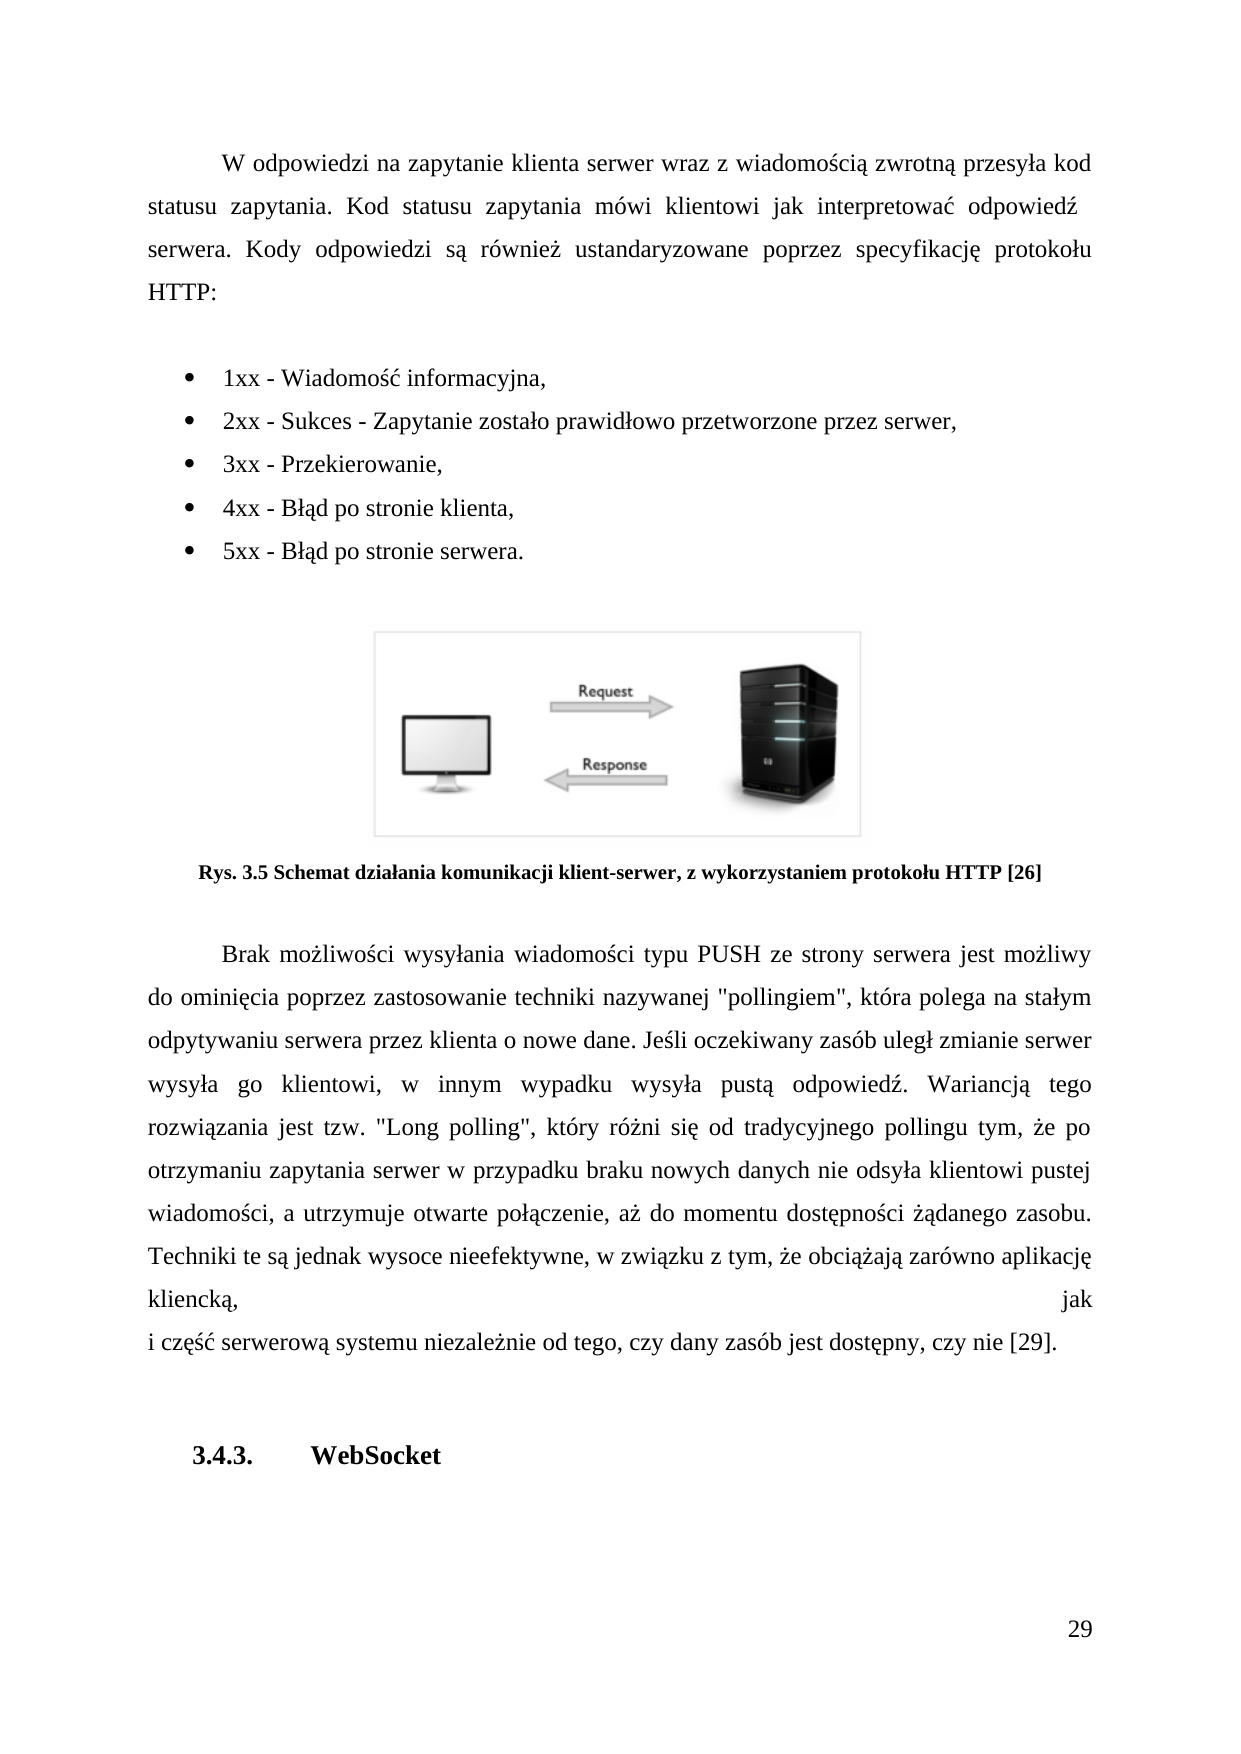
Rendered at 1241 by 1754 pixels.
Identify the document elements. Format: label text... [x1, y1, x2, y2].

text W odpowiedzi na zapytanie klienta serwer wraz z wiadomością zwrotną przesyła kod statusu zapytania. Kod statusu zapytania mówi klientowi jak interpretować odpowiedź serwera. Kody odpowiedzi są również ustandaryzowane poprzez specyfikację protokołu HTTP: [148, 148, 1092, 306]
subtitle WebSocket [192, 1439, 1092, 1470]
list 3xx - Przekierowanie, [185, 449, 1092, 478]
picture [367, 622, 874, 846]
list 4xx - Błąd po stronie klienta, [185, 493, 1092, 521]
list 5xx - Błąd po stronie serwera. [185, 536, 1092, 564]
text Brak możliwości wysyłania wiadomości typu PUSH ze strony serwera jest możliwy do ominięcia poprzez zastosowanie techniki nazywanej "pollingiem", która polega na stałym odpytywaniu serwera przez klienta o nowe dane. Jeśli oczekiwany zasób uległ zmianie serwer wysyła go klientowi, w innym wypadku wysyła pustą odpowiedź. Wariancją tego rozwiązania jest tzw. "Long polling", który różni się od tradycyjnego pollingu tym, że po otrzymaniu zapytania serwer w przypadku braku nowych danych nie odsyła klientowi pustej wiadomości, a utrzymuje otwarte połączenie, aż do momentu dostępności żądanego zasobu. Techniki te są jednak wysoce nieefektywne, w związku z tym, że obciążają zarówno aplikację kliencką, jak i część serwerową systemu niezależnie od tego, czy dany zasób jest dostępny, czy nie [29]. [148, 939, 1092, 1356]
list 2xx - Sukces - Zapytanie zostało prawidłowo przetworzone przez serwer, [185, 406, 1092, 435]
list 1xx - Wiadomość informacyjna, [185, 363, 1092, 392]
